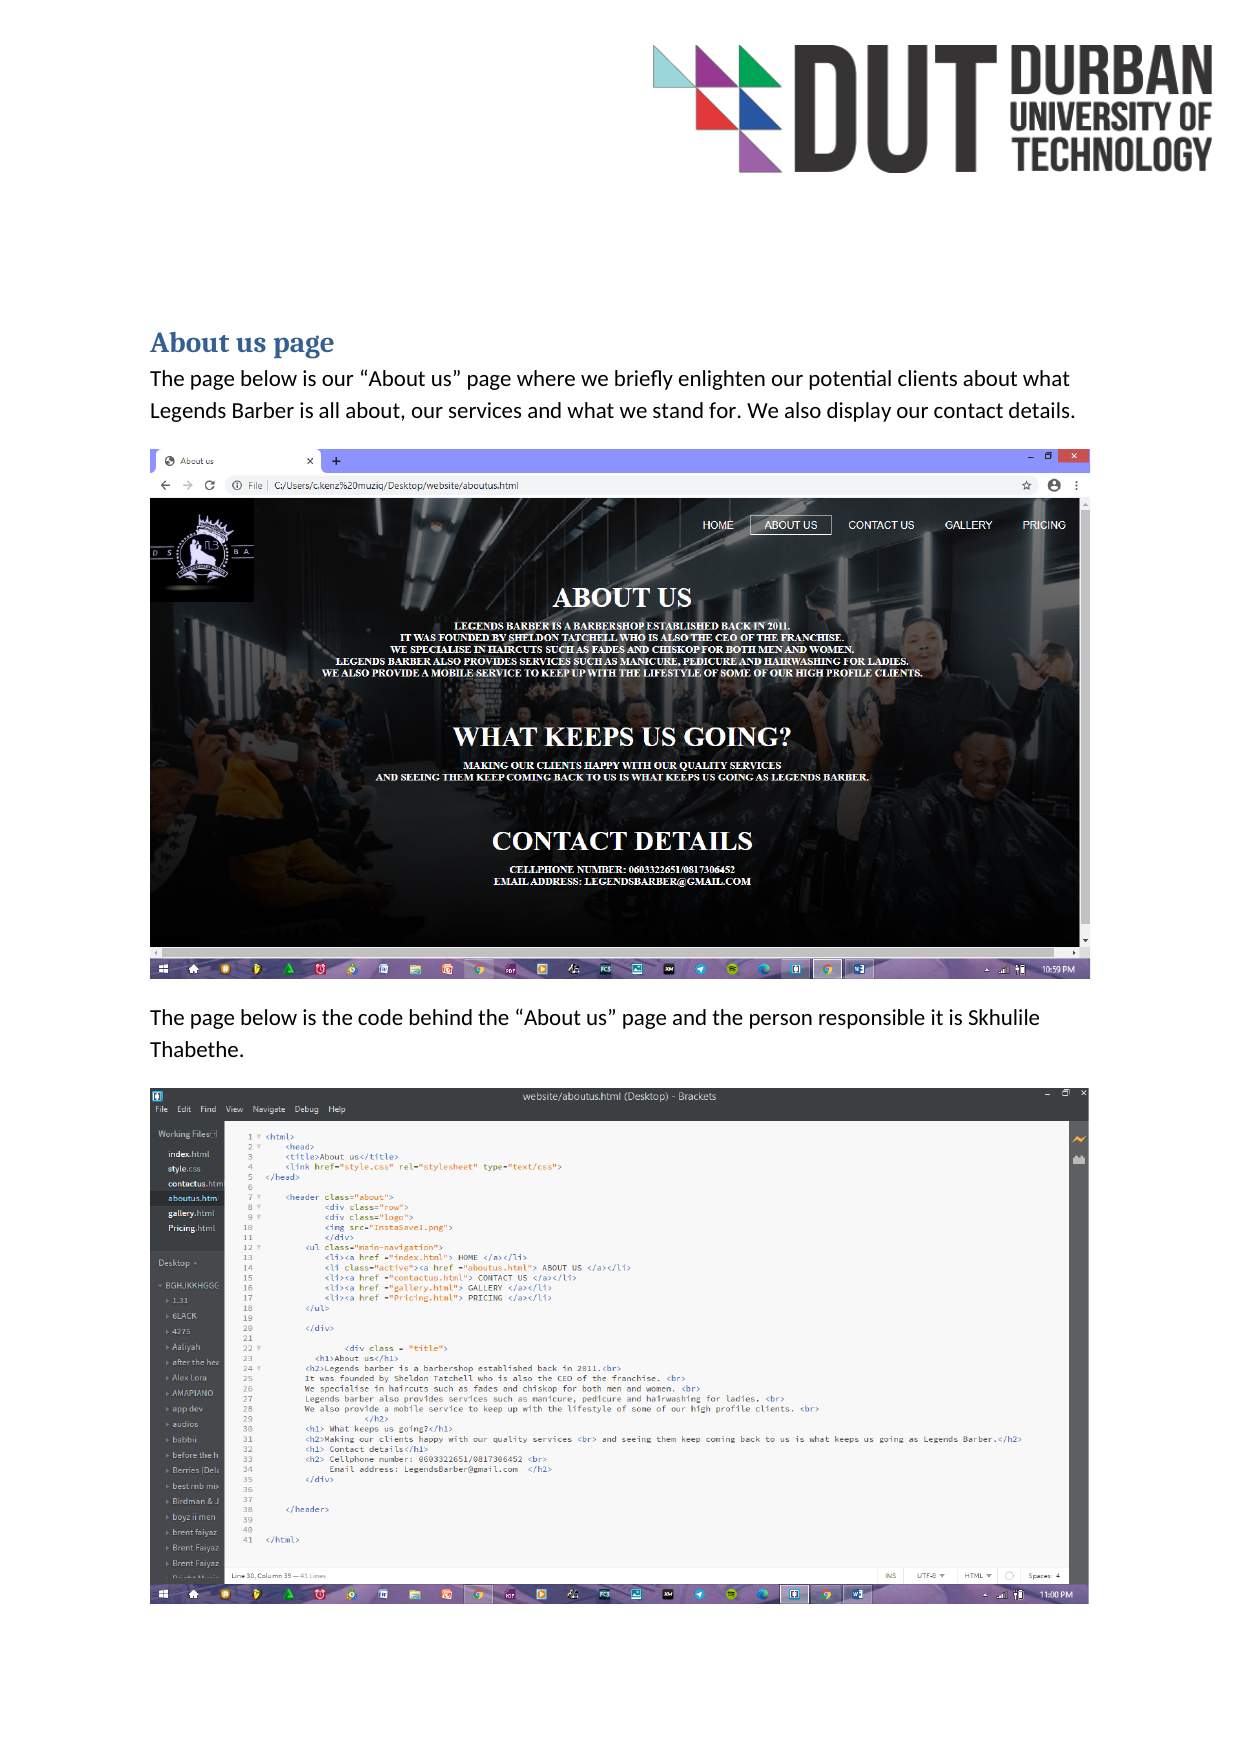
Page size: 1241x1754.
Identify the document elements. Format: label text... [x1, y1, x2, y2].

text The page below is the code behind the “About us” page and the person responsible it is Skhulile Thabethe. [150, 1003, 1090, 1063]
picture [653, 45, 1212, 173]
subtitle About us page [150, 326, 1090, 359]
picture [150, 1088, 1089, 1604]
picture [150, 449, 1091, 979]
text The page below is our “About us” page where we briefly enlighten our potential clients about what Legends Barber is all about, our services and what we stand for. We also display our contact details. [150, 364, 1090, 425]
